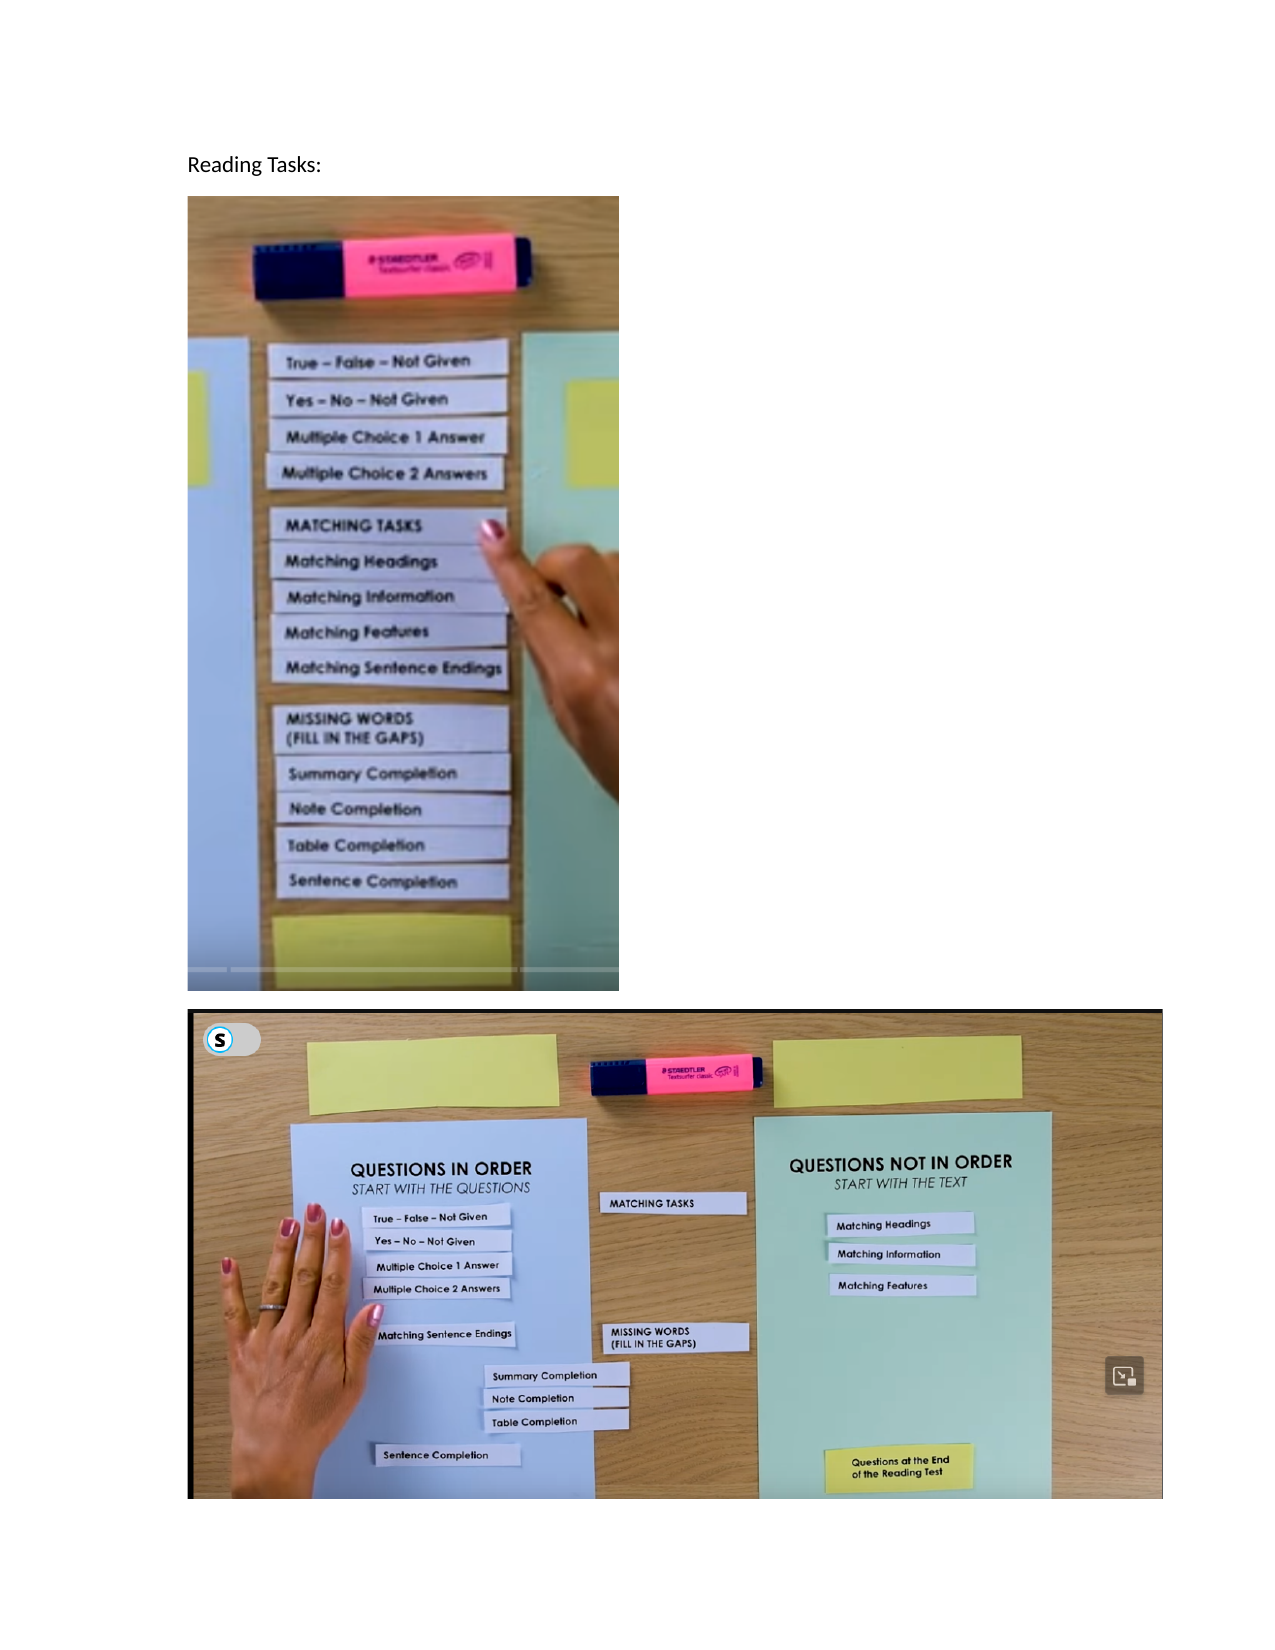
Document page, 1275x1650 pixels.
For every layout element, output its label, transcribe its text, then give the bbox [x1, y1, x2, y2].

picture [187, 1009, 1163, 1499]
picture [187, 196, 619, 991]
text Reading Tasks: [187, 150, 1125, 178]
